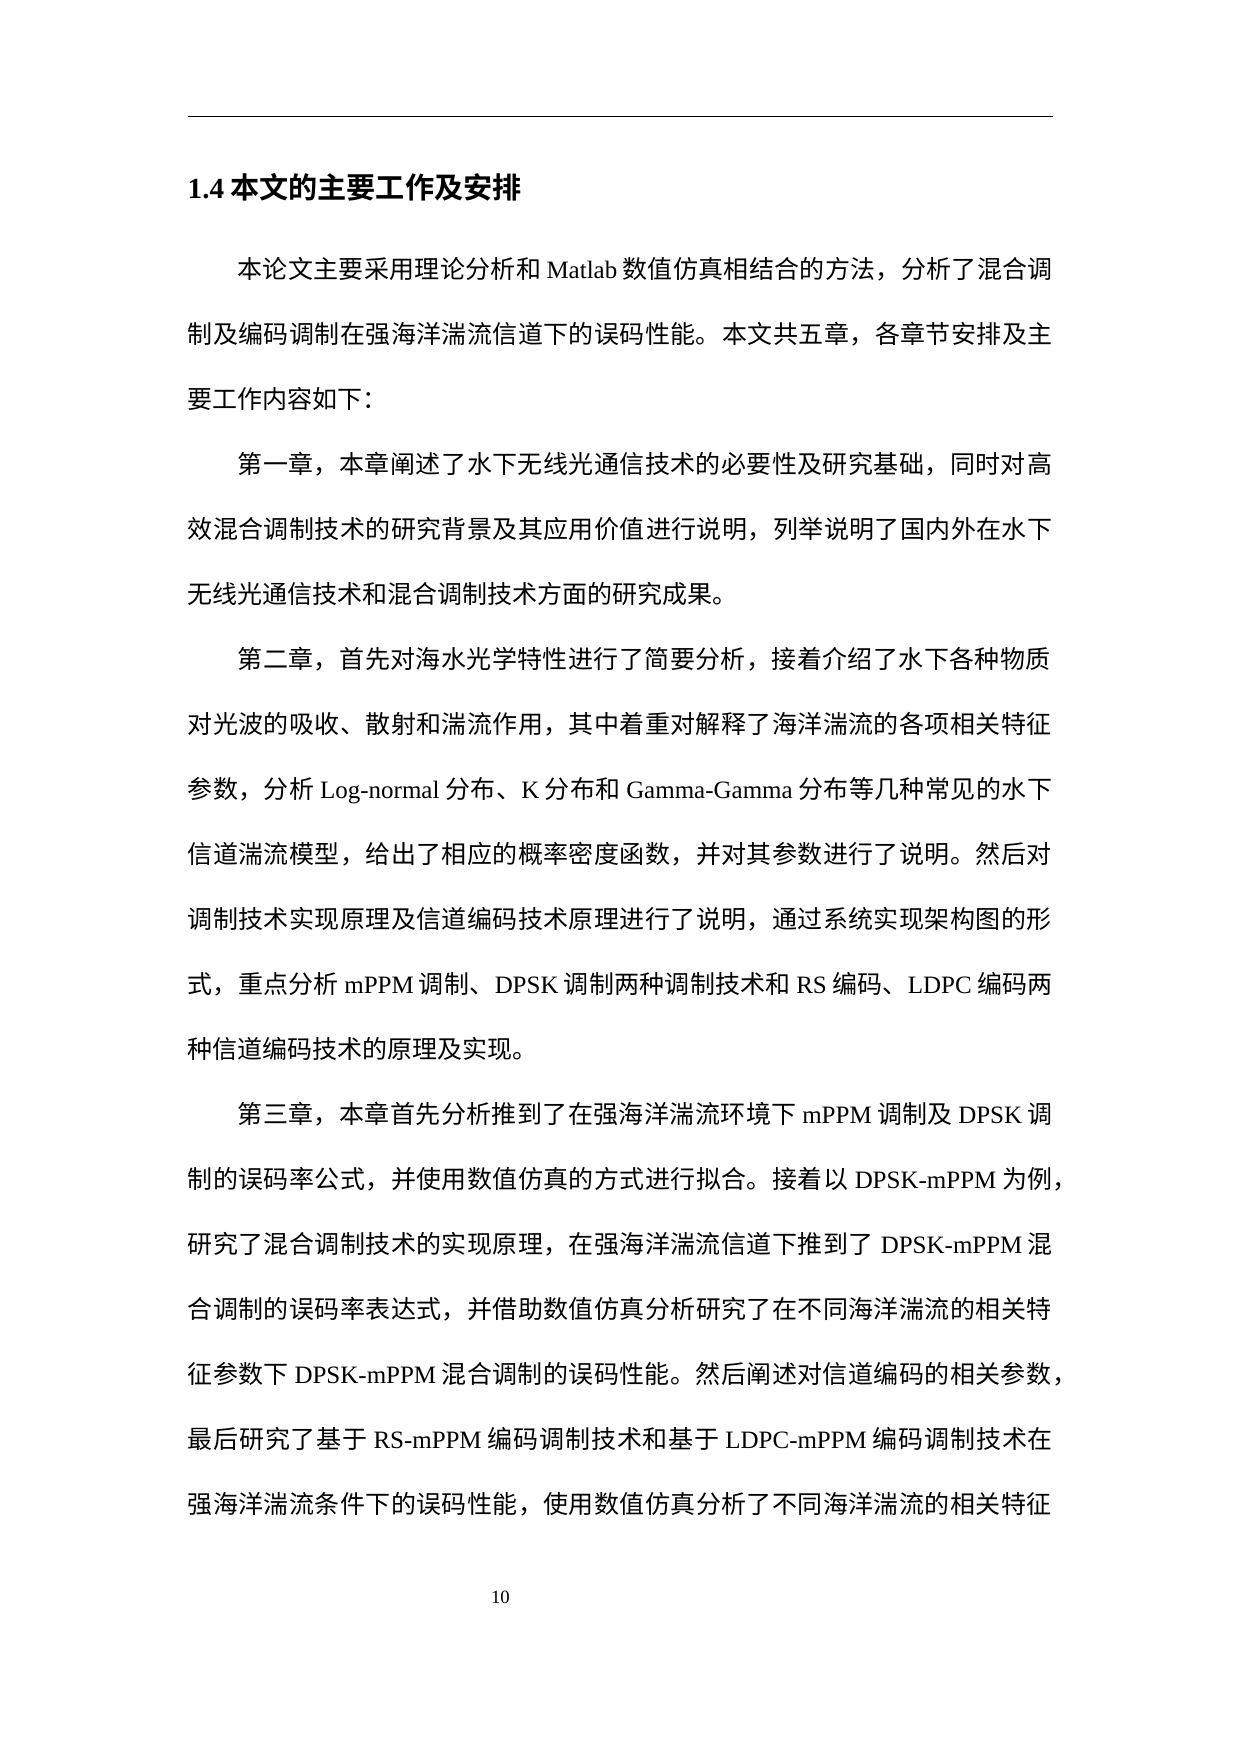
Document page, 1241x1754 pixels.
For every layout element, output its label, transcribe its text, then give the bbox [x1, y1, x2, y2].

text 第二章，首先对海水光学特性进行了简要分析，接着介绍了水下各种物质对光波的吸收、散射和湍流作用，其中着重对解释了海洋湍流的各项相关特征参数，分析Log-normal分布、K分布和Gamma-Gamma分布等几种常见的水下信道湍流模型，给出了相应的概率密度函数，并对其参数进行了说明。然后对调制技术实现原理及信道编码技术原理进行了说明，通过系统实现架构图的形式，重点分析mPPM调制、DPSK调制两种调制技术和RS编码、LDPC编码两种信道编码技术的原理及实现。 [187, 625, 1053, 1080]
text 第一章，本章阐述了水下无线光通信技术的必要性及研究基础，同时对高效混合调制技术的研究背景及其应用价值进行说明，列举说明了国内外在水下无线光通信技术和混合调制技术方面的研究成果。 [187, 430, 1053, 625]
text 本论文主要采用理论分析和Matlab数值仿真相结合的方法，分析了混合调制及编码调制在强海洋湍流信道下的误码性能。本文共五章，各章节安排及主要工作内容如下： [187, 235, 1053, 430]
subtitle 1.4本文的主要工作及安排 [187, 153, 1053, 218]
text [187, 1080, 1053, 1535]
